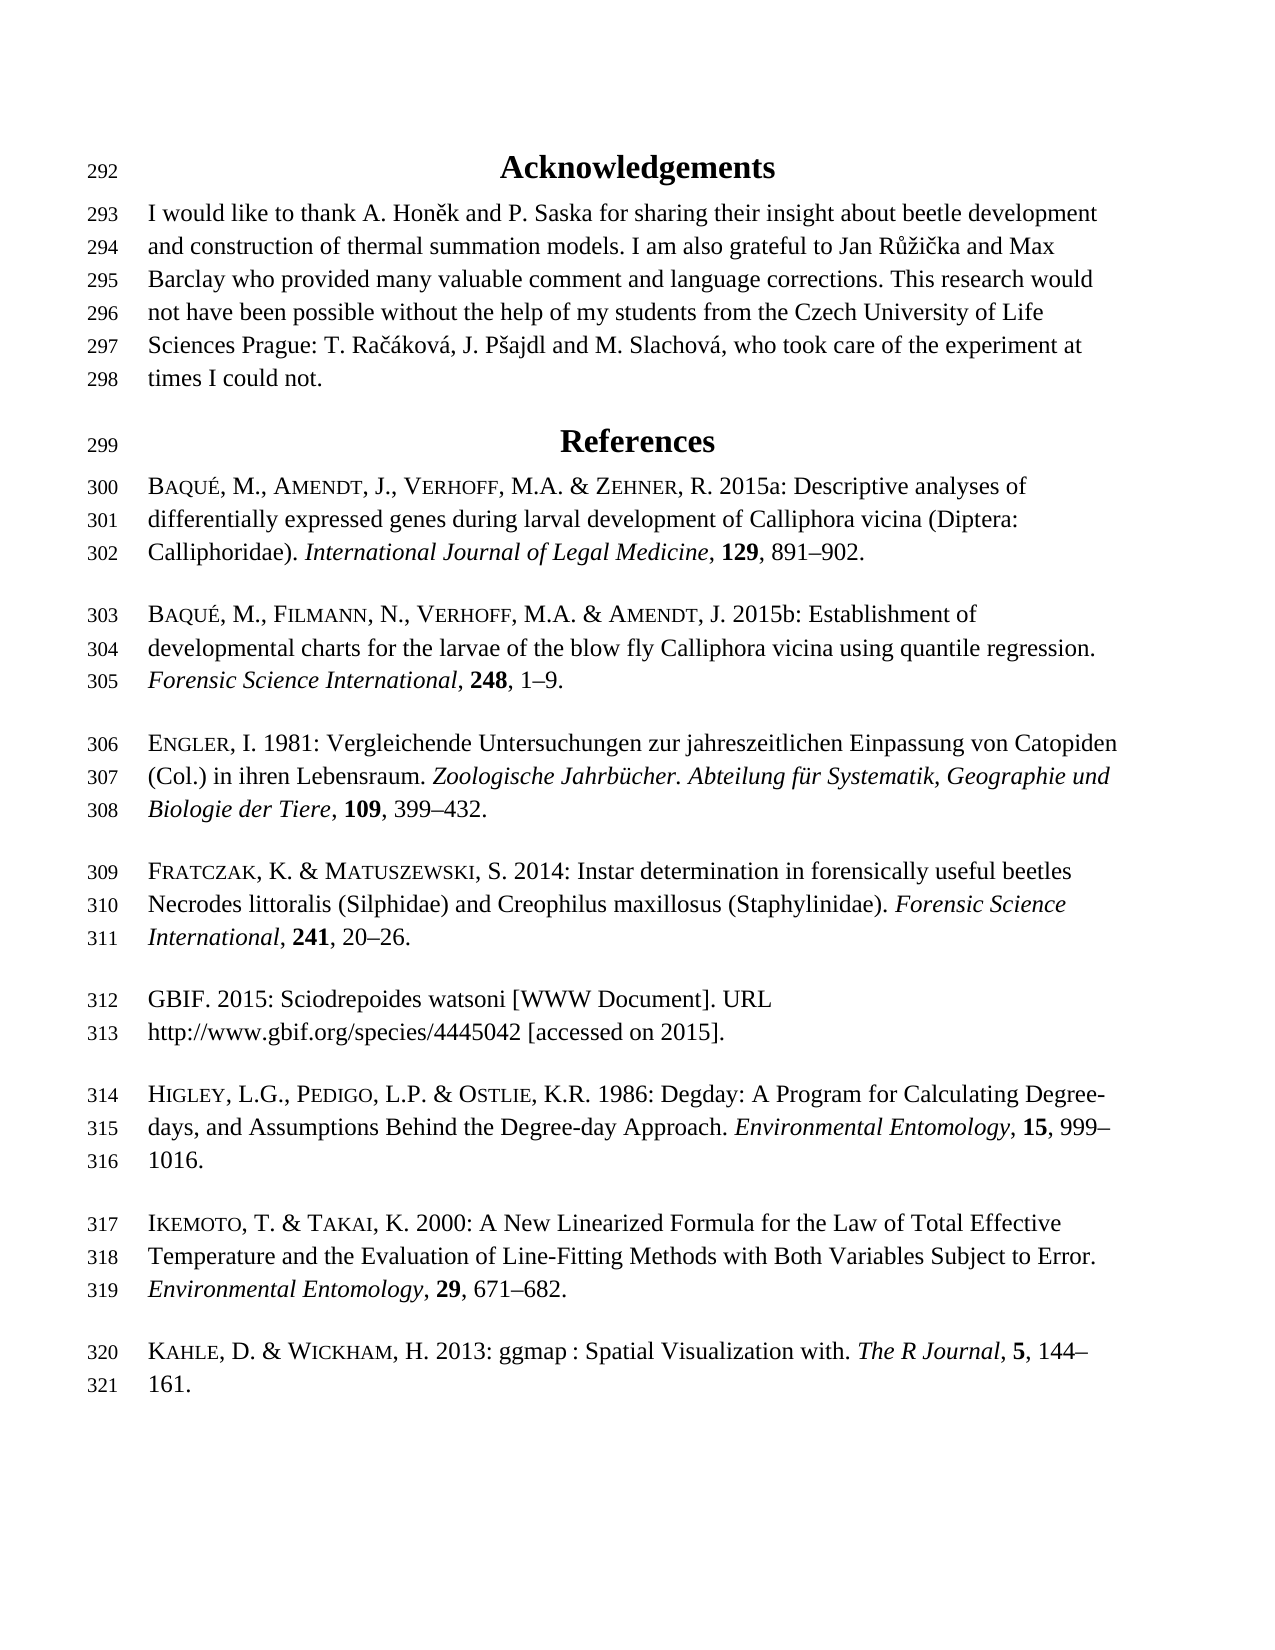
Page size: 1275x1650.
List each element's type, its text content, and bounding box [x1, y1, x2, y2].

text Higley, L.G., Pedigo, L.P. & Ostlie, K.R. 1986: Degday: A Program for Calculating Degree-days, and Assumptions Behind the Degree-day Approach. Environmental Entomology, 15, 999–1016. [148, 1079, 1127, 1174]
text GBIF. 2015: Sciodrepoides watsoni [WWW Document]. URL http://www.gbif.org/species/4445042 [accessed on 2015]. [148, 984, 1127, 1046]
title References [148, 421, 1127, 459]
text Baqué, M., Filmann, N., Verhoff, M.A. & Amendt, J. 2015b: Establishment of developmental charts for the larvae of the blow fly Calliphora vicina using quantile regression. Forensic Science International, 248, 1–9. [148, 599, 1127, 694]
text Ikemoto, T. & Takai, K. 2000: A New Linearized Formula for the Law of Total Effective Temperature and the Evaluation of Line-Fitting Methods with Both Variables Subject to Error. Environmental Entomology, 29, 671–682. [148, 1208, 1127, 1302]
text Kahle, D. & Wickham, H. 2013: ggmap : Spatial Visualization with. The R Journal, 5, 144–161. [148, 1336, 1127, 1398]
text Engler, I. 1981: Vergleichende Untersuchungen zur jahreszeitlichen Einpassung von Catopiden (Col.) in ihren Lebensraum. Zoologische Jahrbücher. Abteilung für Systematik, Geographie und Biologie der Tiere, 109, 399–432. [148, 728, 1127, 823]
text Fratczak, K. & Matuszewski, S. 2014: Instar determination in forensically useful beetles Necrodes littoralis (Silphidae) and Creophilus maxillosus (Staphylinidae). Forensic Science International, 241, 20–26. [148, 856, 1127, 951]
text Baqué, M., Amendt, J., Verhoff, M.A. & Zehner, R. 2015a: Descriptive analyses of differentially expressed genes during larval development of Calliphora vicina (Diptera: Calliphoridae). International Journal of Legal Medicine, 129, 891–902. [148, 471, 1127, 566]
text I would like to thank A. Honěk and P. Saska for sharing their insight about beetle development and construction of thermal summation models. I am also grateful to Jan Růžička and Max Barclay who provided many valuable comment and language corrections. This research would not have been possible without the help of my students from the Czech University of Life Sciences Prague: T. Račáková, J. Pšajdl and M. Slachová, who took care of the experiment at times I could not. [148, 198, 1127, 392]
title Acknowledgements [148, 148, 1127, 186]
